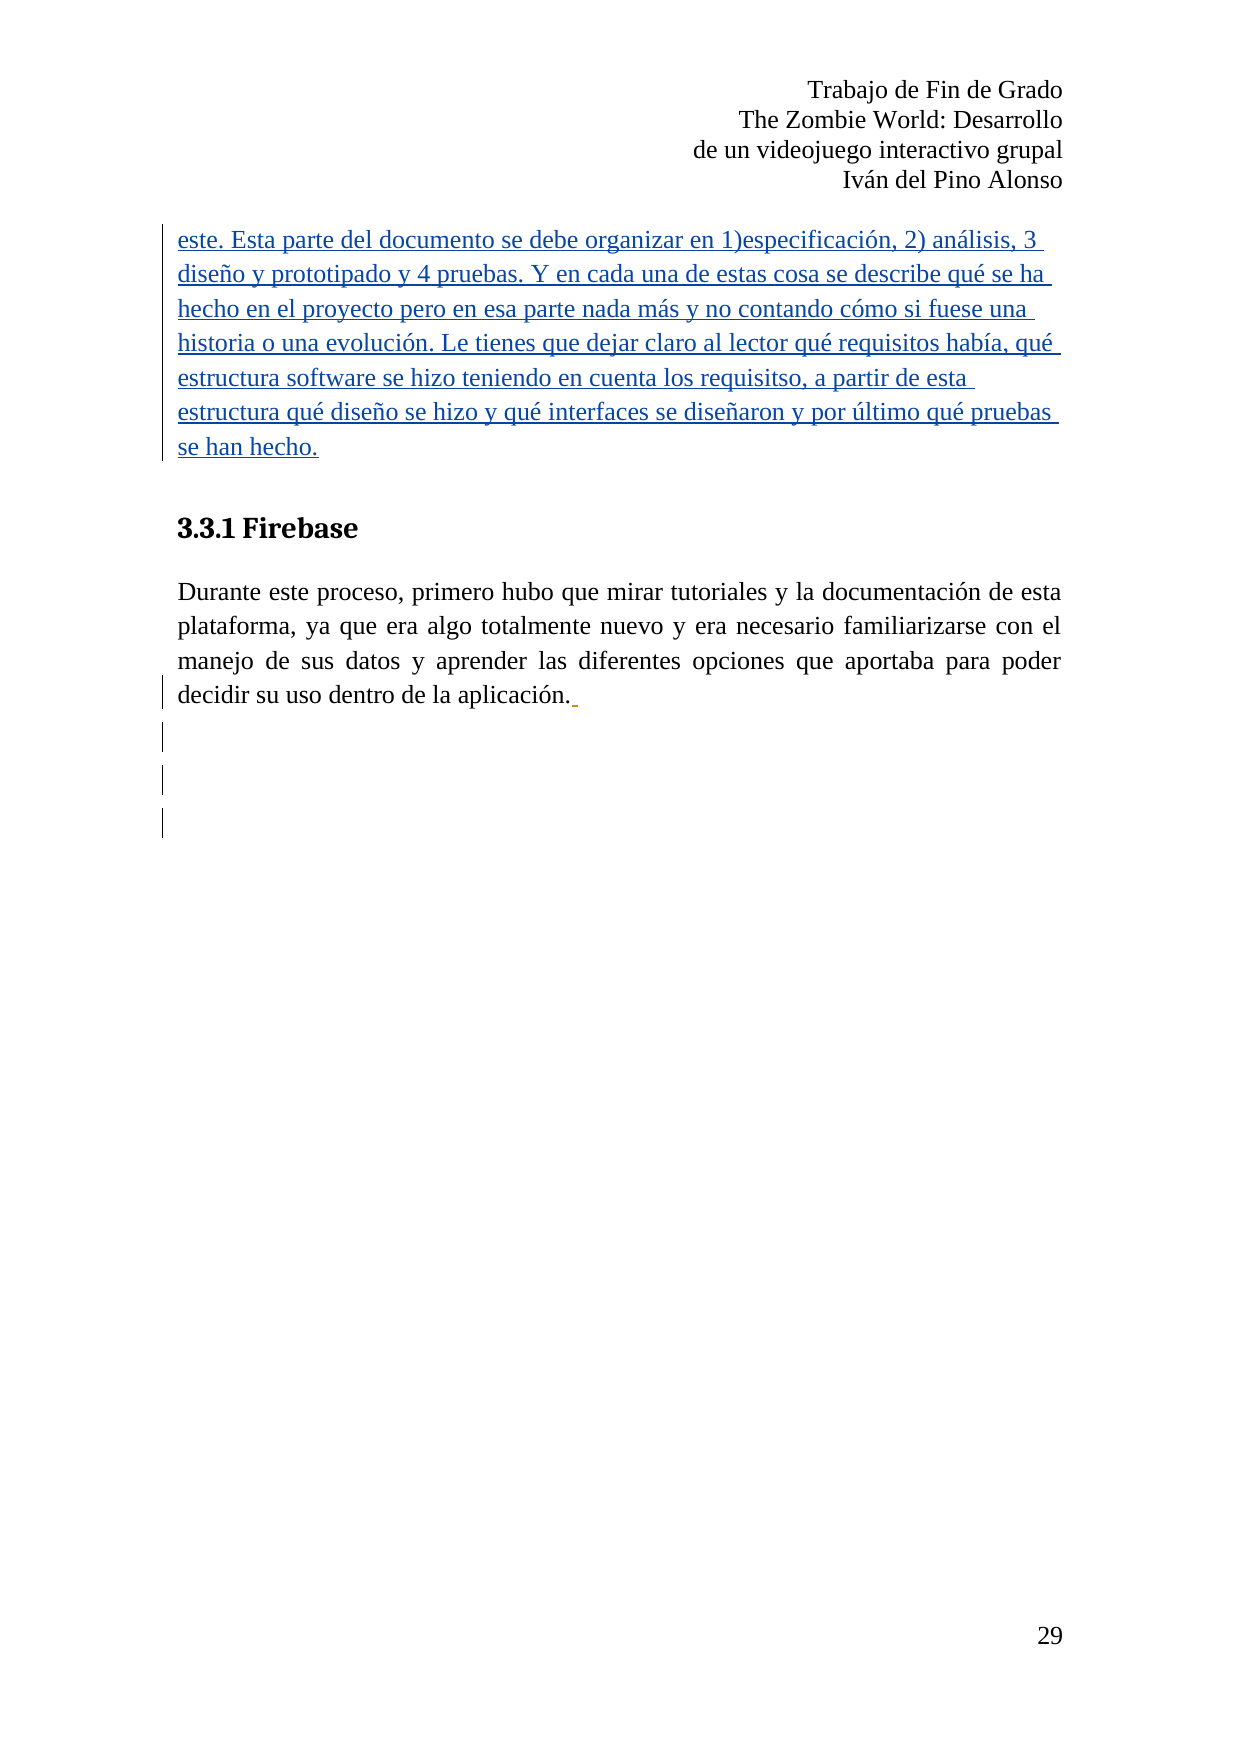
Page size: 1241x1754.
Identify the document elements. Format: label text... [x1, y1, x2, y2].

text Durante este proceso, primero hubo que mirar tutoriales y la documentación de esta plataforma, ya que era algo totalmente nuevo y era necesario familiarizarse con el manejo de sus datos y aprender las diferentes opciones que aportaba para poder decidir su uso dentro de la aplicación. [177, 576, 1063, 709]
subtitle 3.3.1 Firebase [177, 511, 1063, 546]
